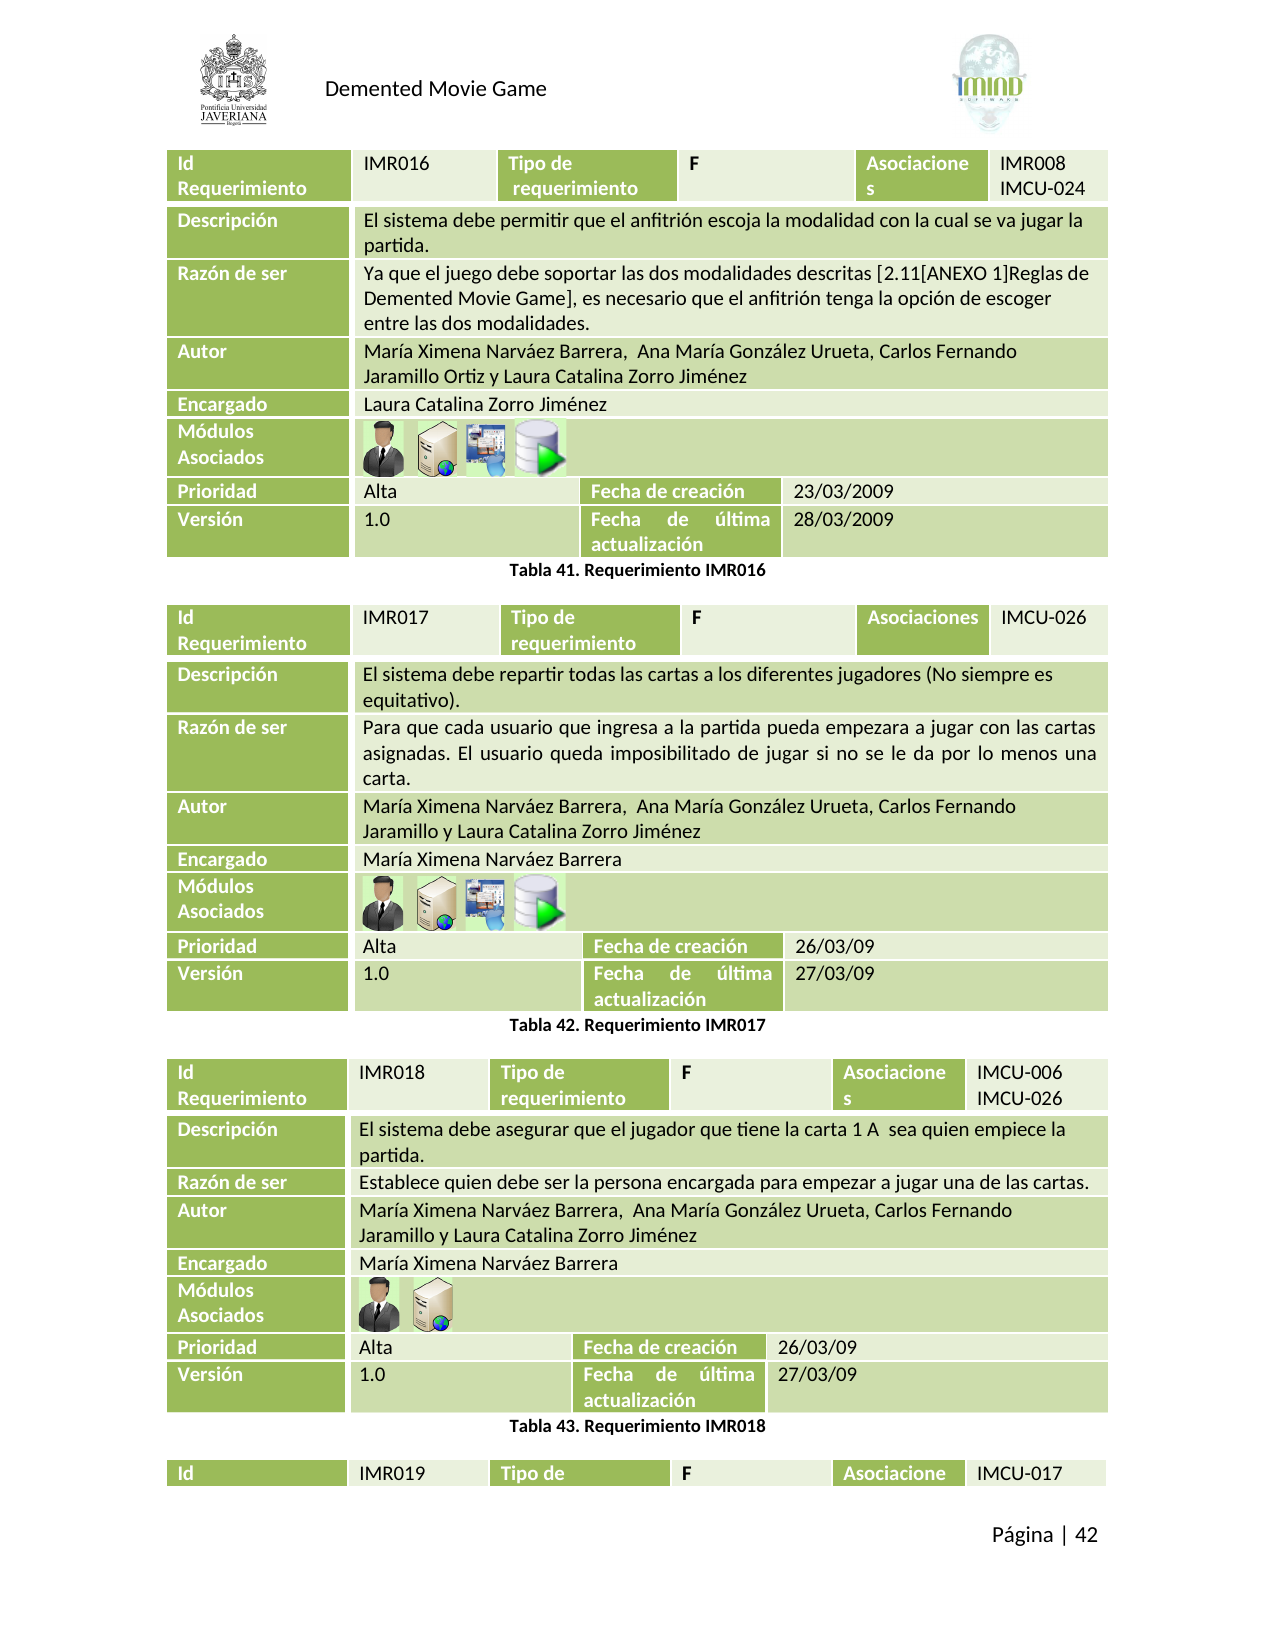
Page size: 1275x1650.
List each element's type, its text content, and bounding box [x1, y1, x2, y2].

table_header Asociaciones [857, 605, 989, 655]
table_cell 28/03/2009 [783, 506, 1108, 557]
table_cell Prioridad [167, 933, 348, 958]
table_header Asociaciones [833, 1059, 965, 1110]
picture [363, 421, 404, 477]
table_cell Fecha de última actualización [581, 506, 781, 557]
table_header Id Requerimiento [167, 150, 351, 201]
table_cell 1.0 [355, 506, 579, 557]
table_cell [453, 1277, 1108, 1332]
picture [413, 1277, 453, 1332]
picture [417, 876, 457, 931]
table_cell Encargado [167, 846, 348, 871]
table_header IMR019 [349, 1460, 488, 1486]
text Tabla 43. Requerimiento IMR018 [177, 1415, 1098, 1437]
table_cell Autor [167, 338, 349, 389]
table_cell Módulos Asociados [167, 873, 348, 931]
table_header F [679, 150, 854, 201]
table_cell 26/03/09 [785, 933, 1108, 958]
picture [362, 876, 404, 931]
table_cell Fecha de última actualización [573, 1362, 765, 1412]
table_cell Establece quien debe ser la persona encargada para empezar a jugar una de las cartas. [351, 1169, 1108, 1195]
table_header IMR008 IMCU-024 [990, 150, 1108, 201]
table_header Tipo de requerimiento [501, 605, 680, 655]
table_header F [671, 1059, 831, 1110]
table_cell Descripción [167, 1116, 345, 1167]
table_cell Encargado [167, 1250, 345, 1275]
table_cell Laura Catalina Zorro Jiménez [355, 391, 1108, 416]
table_cell Razón de ser [167, 260, 349, 336]
table_cell Descripción [167, 662, 348, 712]
table_header Id Requerimiento [167, 605, 350, 655]
table_cell Versión [167, 1362, 345, 1412]
table_cell Prioridad [167, 478, 349, 504]
table_header IMCU-026 [991, 605, 1108, 655]
table_header Asociaciones [833, 1460, 965, 1486]
table_cell El sistema debe asegurar que el jugador que tiene la carta 1 A sea quien empiece la partida. [351, 1116, 1108, 1167]
table_cell Razón de ser [167, 1169, 345, 1195]
table_cell María Ximena Narváez Barrera, Ana María González Urueta, Carlos Fernando Jaramillo Ortiz y Laura Catalina Zorro Jiménez [355, 338, 1108, 389]
picture [358, 1277, 400, 1332]
table_cell Alta [351, 1334, 571, 1359]
table_header Tipo de requerimiento [498, 150, 677, 201]
table_cell Módulos Asociados [167, 1277, 345, 1332]
table_header IMR016 [353, 150, 496, 201]
table_cell 23/03/2009 [783, 478, 1108, 504]
table_cell Encargado [167, 391, 349, 416]
table_cell [355, 419, 514, 476]
table_cell Autor [167, 793, 348, 844]
table_header IMCU-006 IMCU-026 [967, 1059, 1108, 1110]
table_header F [672, 1460, 831, 1486]
table_cell 26/03/09 [767, 1334, 1108, 1359]
table_cell Descripción [167, 207, 349, 258]
table_cell 27/03/09 [768, 1362, 1108, 1412]
table_cell Fecha de creación [580, 478, 781, 504]
table_header Asociaciones [856, 150, 988, 201]
table_header F [682, 605, 855, 655]
text Tabla 42. Requerimiento IMR017 [177, 1014, 1098, 1036]
table_header Id Requerimiento [167, 1059, 347, 1110]
picture [418, 421, 457, 477]
table_header IMCU-017 [967, 1460, 1106, 1486]
picture [466, 424, 506, 477]
table_cell Versión [167, 506, 349, 557]
table_cell 1.0 [351, 1362, 571, 1412]
table_cell María Ximena Narváez Barrera, Ana María González Urueta, Carlos Fernando Jaramillo y Laura Catalina Zorro Jiménez [351, 1197, 1108, 1248]
picture [514, 418, 567, 477]
table_cell [355, 873, 513, 931]
table_cell 1.0 [355, 961, 581, 1011]
table_cell El sistema debe repartir todas las cartas a los diferentes jugadores (No siempre es equitativo). [355, 662, 1108, 712]
table_cell [567, 419, 1108, 476]
table_cell [351, 1277, 358, 1332]
table_cell Razón de ser [167, 715, 348, 791]
table_cell Prioridad [167, 1334, 345, 1359]
picture [465, 879, 505, 931]
table_cell Alta [355, 933, 582, 958]
table_header Tipo de requerimiento [490, 1059, 669, 1110]
table_cell El sistema debe permitir que el anfitrión escoja la modalidad con la cual se va jugar la partida. [355, 207, 1108, 258]
table_header IMR017 [353, 605, 499, 655]
picture [200, 34, 267, 126]
picture [951, 34, 1033, 138]
table_cell 27/03/09 [785, 961, 1108, 1011]
table_cell Para que cada usuario que ingresa a la partida pueda empezara a jugar con las cartas asignadas. El usuario queda imposibilitado de jugar si no se le da por lo menos una carta. [355, 715, 1108, 791]
table_cell María Ximena Narváez Barrera [351, 1250, 1108, 1275]
table_cell [566, 873, 1108, 931]
table_cell Fecha de creación [573, 1334, 766, 1359]
table_cell [400, 1277, 413, 1332]
table_header Id Requerimiento [167, 1460, 347, 1486]
table_cell Versión [167, 961, 348, 1011]
table_cell Alta [355, 478, 579, 504]
table_cell María Ximena Narváez Barrera, Ana María González Urueta, Carlos Fernando Jaramillo y Laura Catalina Zorro Jiménez [355, 793, 1108, 844]
table_header Tipo de requerimiento [490, 1460, 670, 1486]
table_header IMR018 [349, 1059, 488, 1110]
table_cell Autor [167, 1197, 345, 1248]
table_cell Fecha de creación [583, 933, 783, 958]
text Tabla 41. Requerimiento IMR016 [177, 559, 1098, 582]
picture [513, 873, 566, 931]
table_cell María Ximena Narváez Barrera [355, 846, 1108, 871]
table_cell Módulos Asociados [167, 419, 349, 476]
table_cell Fecha de última actualización [584, 961, 783, 1011]
